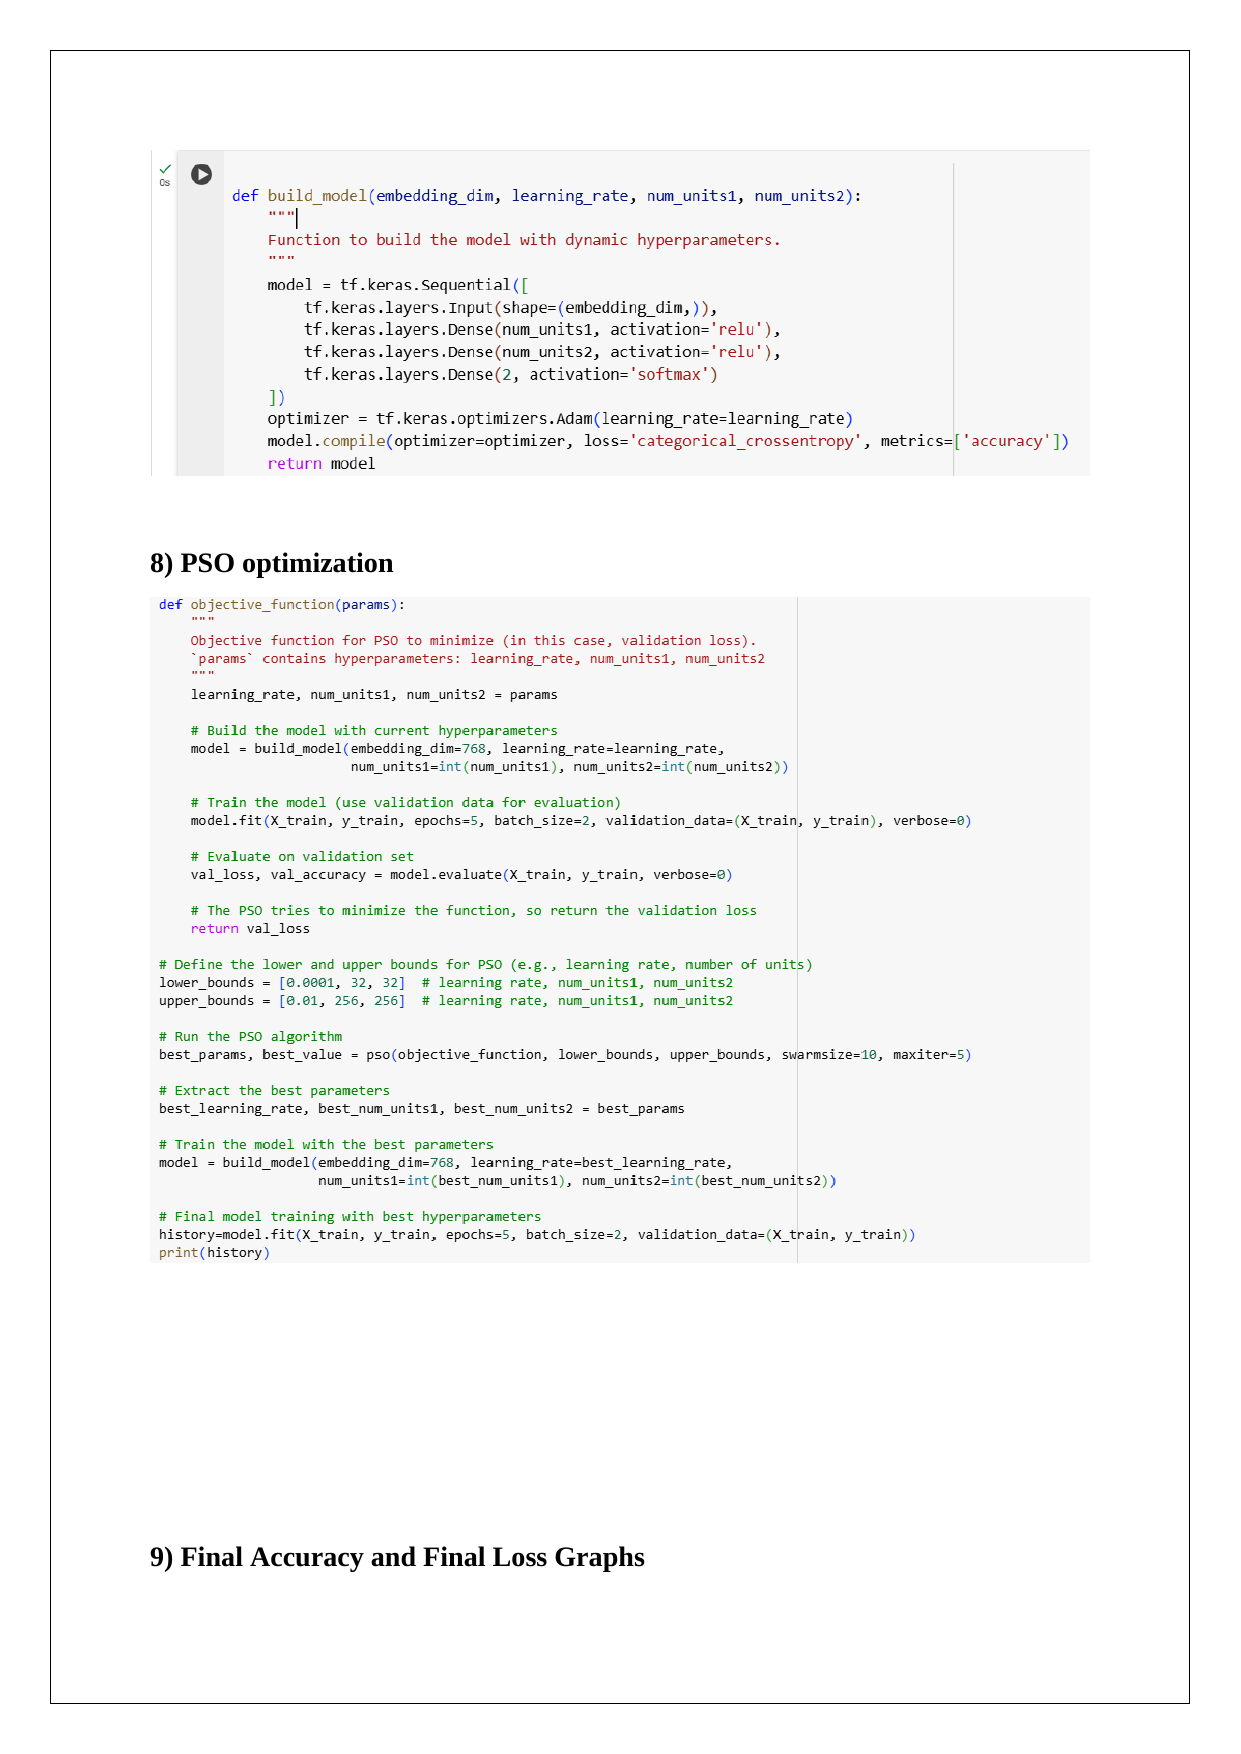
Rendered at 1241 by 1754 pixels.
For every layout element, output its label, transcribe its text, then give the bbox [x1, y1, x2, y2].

picture [150, 150, 1091, 476]
text 8) PSO optimization [150, 546, 1090, 578]
text 9) Final Accuracy and Final Loss Graphs [150, 1539, 1090, 1572]
picture [150, 597, 1091, 1263]
